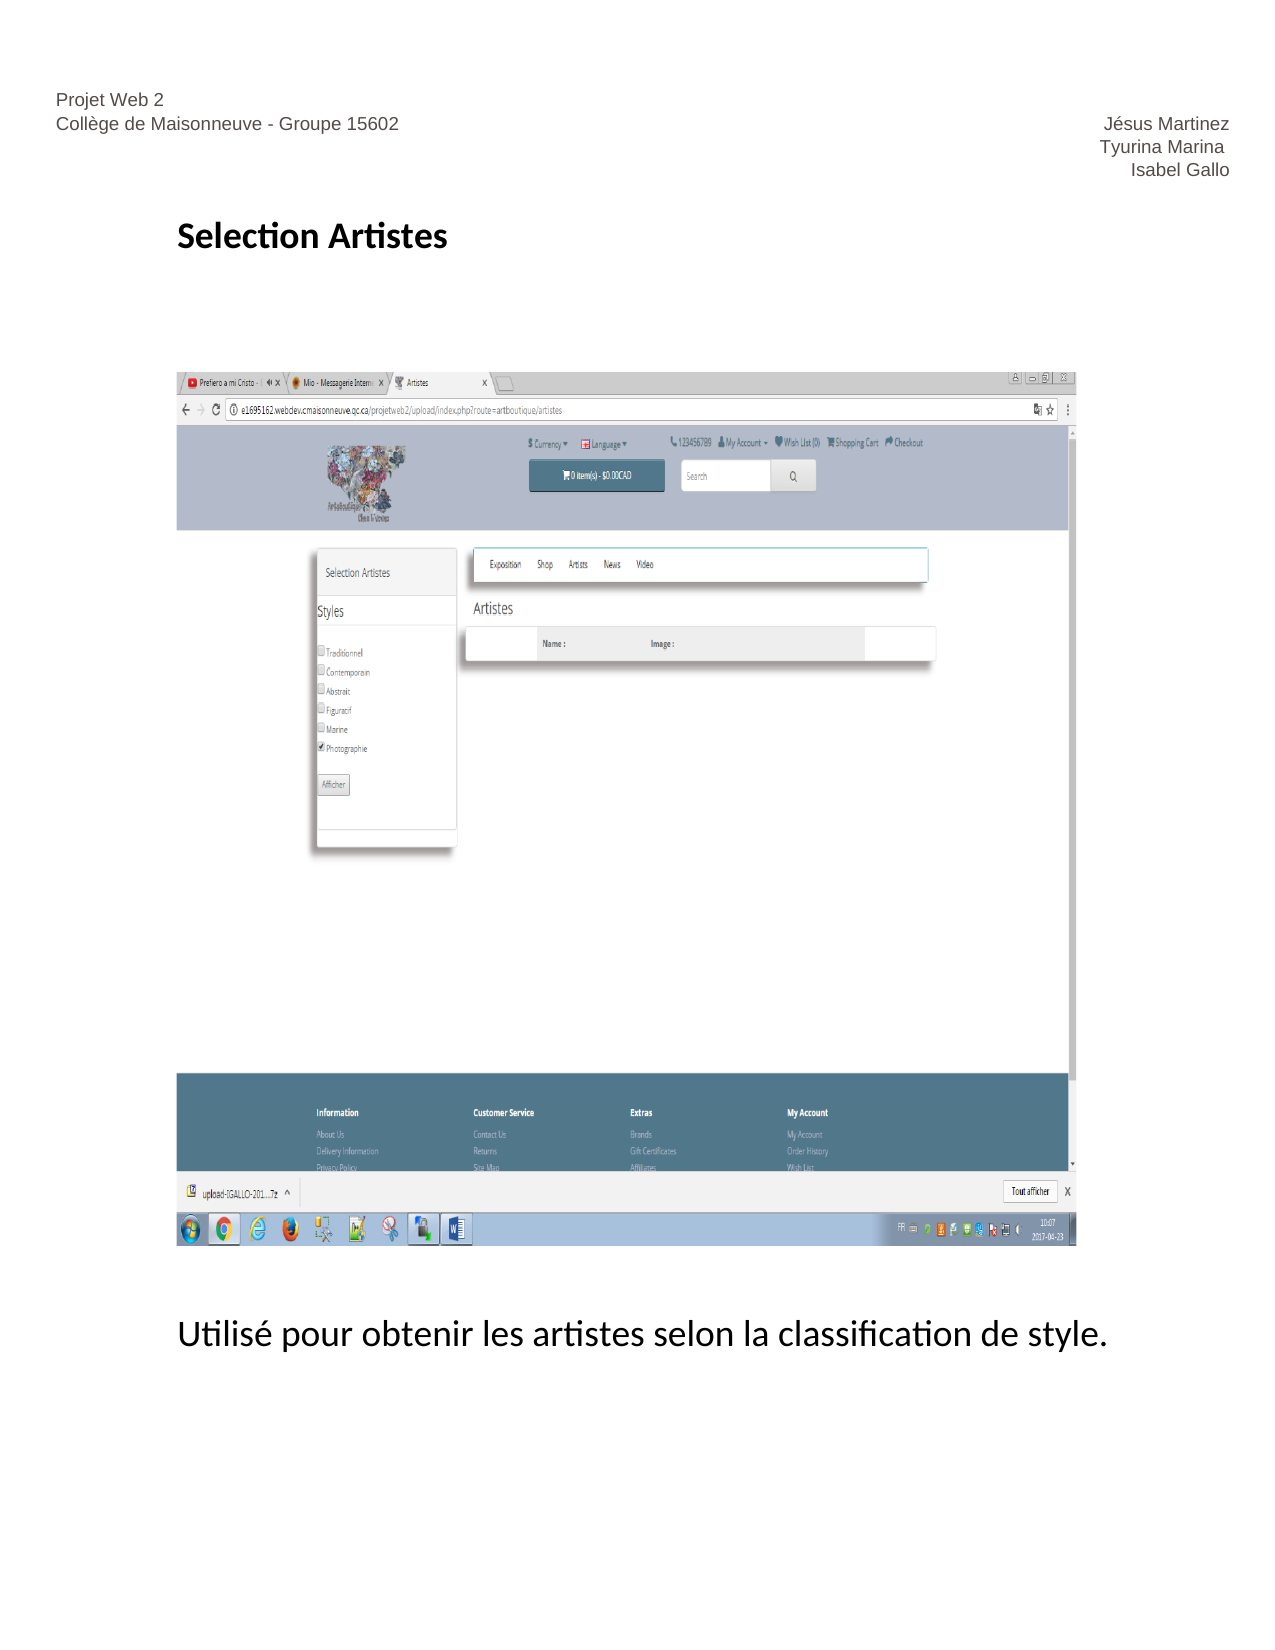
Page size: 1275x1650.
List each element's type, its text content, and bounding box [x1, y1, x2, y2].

text Selection Artistes [177, 212, 1166, 258]
picture [176, 372, 1077, 1246]
text Utilisé pour obtenir les artistes selon la classification de style. [177, 1309, 1166, 1355]
